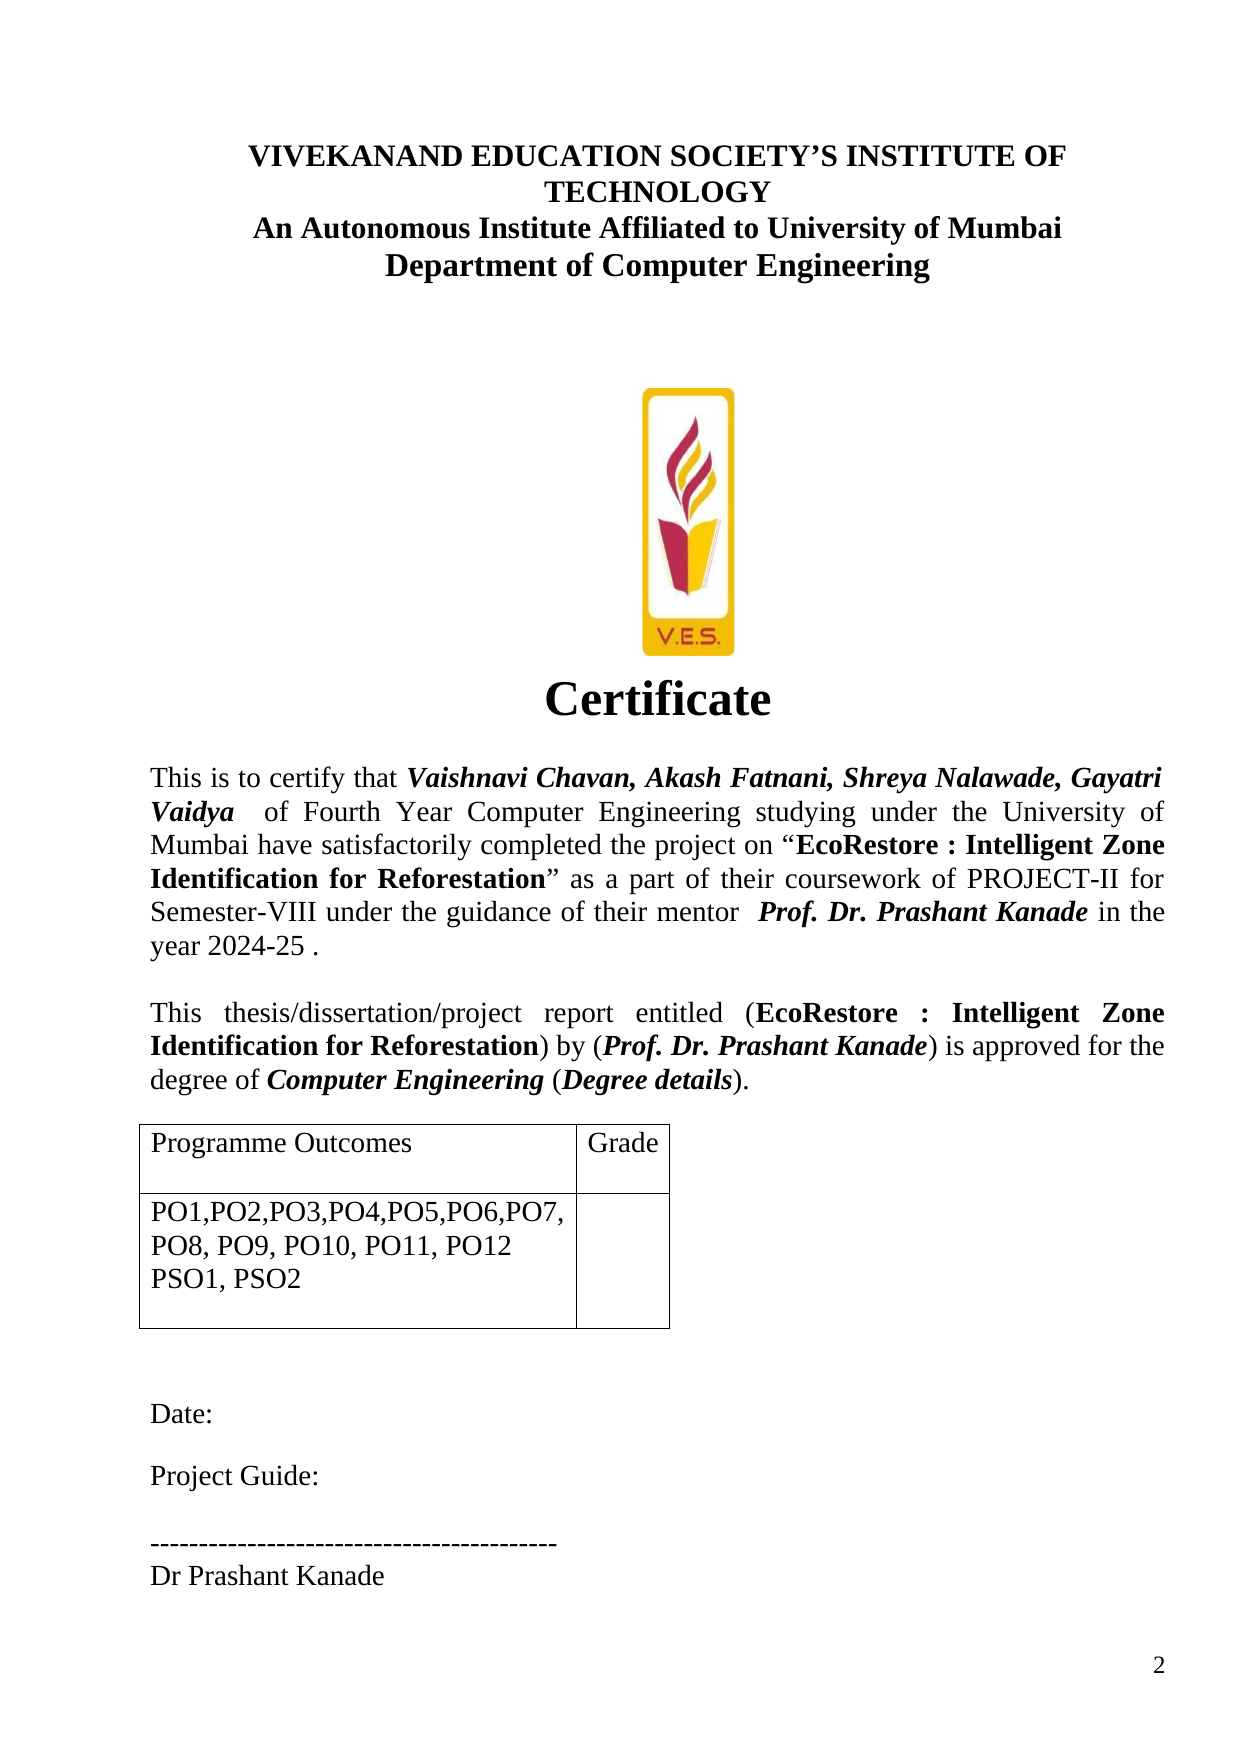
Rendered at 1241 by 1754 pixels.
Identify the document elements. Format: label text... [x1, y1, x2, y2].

text Department of Computer Engineering [150, 245, 1165, 283]
text Date: [150, 1396, 1165, 1430]
table_cell PO1,PO2,PO3,PO4,PO5,PO6,PO7, PO8, PO9, PO10, PO11, PO12 PSO1, PSO2 [140, 1194, 576, 1328]
text An Autonomous Institute Affiliated to University of Mumbai [150, 209, 1165, 245]
text Dr Prashant Kanade [150, 1558, 1165, 1592]
table_header Programme Outcomes [140, 1125, 576, 1193]
text This is to certify that Vaishnavi Chavan, Akash Fatnani, Shreya Nalawade, Gayatri Vaidya of Fourth Year Computer Engineering studying under the University of Mumbai have satisfactorily completed the project on “EcoRestore : Intelligent Zone Identification for Reforestation” as a part of their coursework of PROJECT-II for Semester-VIII under the guidance of their mentor Prof. Dr. Prashant Kanade in the year 2024-25 . [150, 760, 1165, 961]
table_cell [577, 1194, 669, 1328]
picture [642, 388, 735, 656]
text ------------------------------------------ [150, 1525, 1165, 1558]
text This thesis/dissertation/project report entitled (EcoRestore : Intelligent Zone Identification for Reforestation) by (Prof. Dr. Prashant Kanade) is approved for the degree of Computer Engineering (Degree details). [150, 995, 1165, 1096]
table_header Grade [577, 1125, 669, 1193]
text Certificate [150, 669, 1165, 727]
text Project Guide: [150, 1458, 1165, 1491]
text VIVEKANAND EDUCATION SOCIETY’S INSTITUTE OF TECHNOLOGY [150, 137, 1165, 209]
